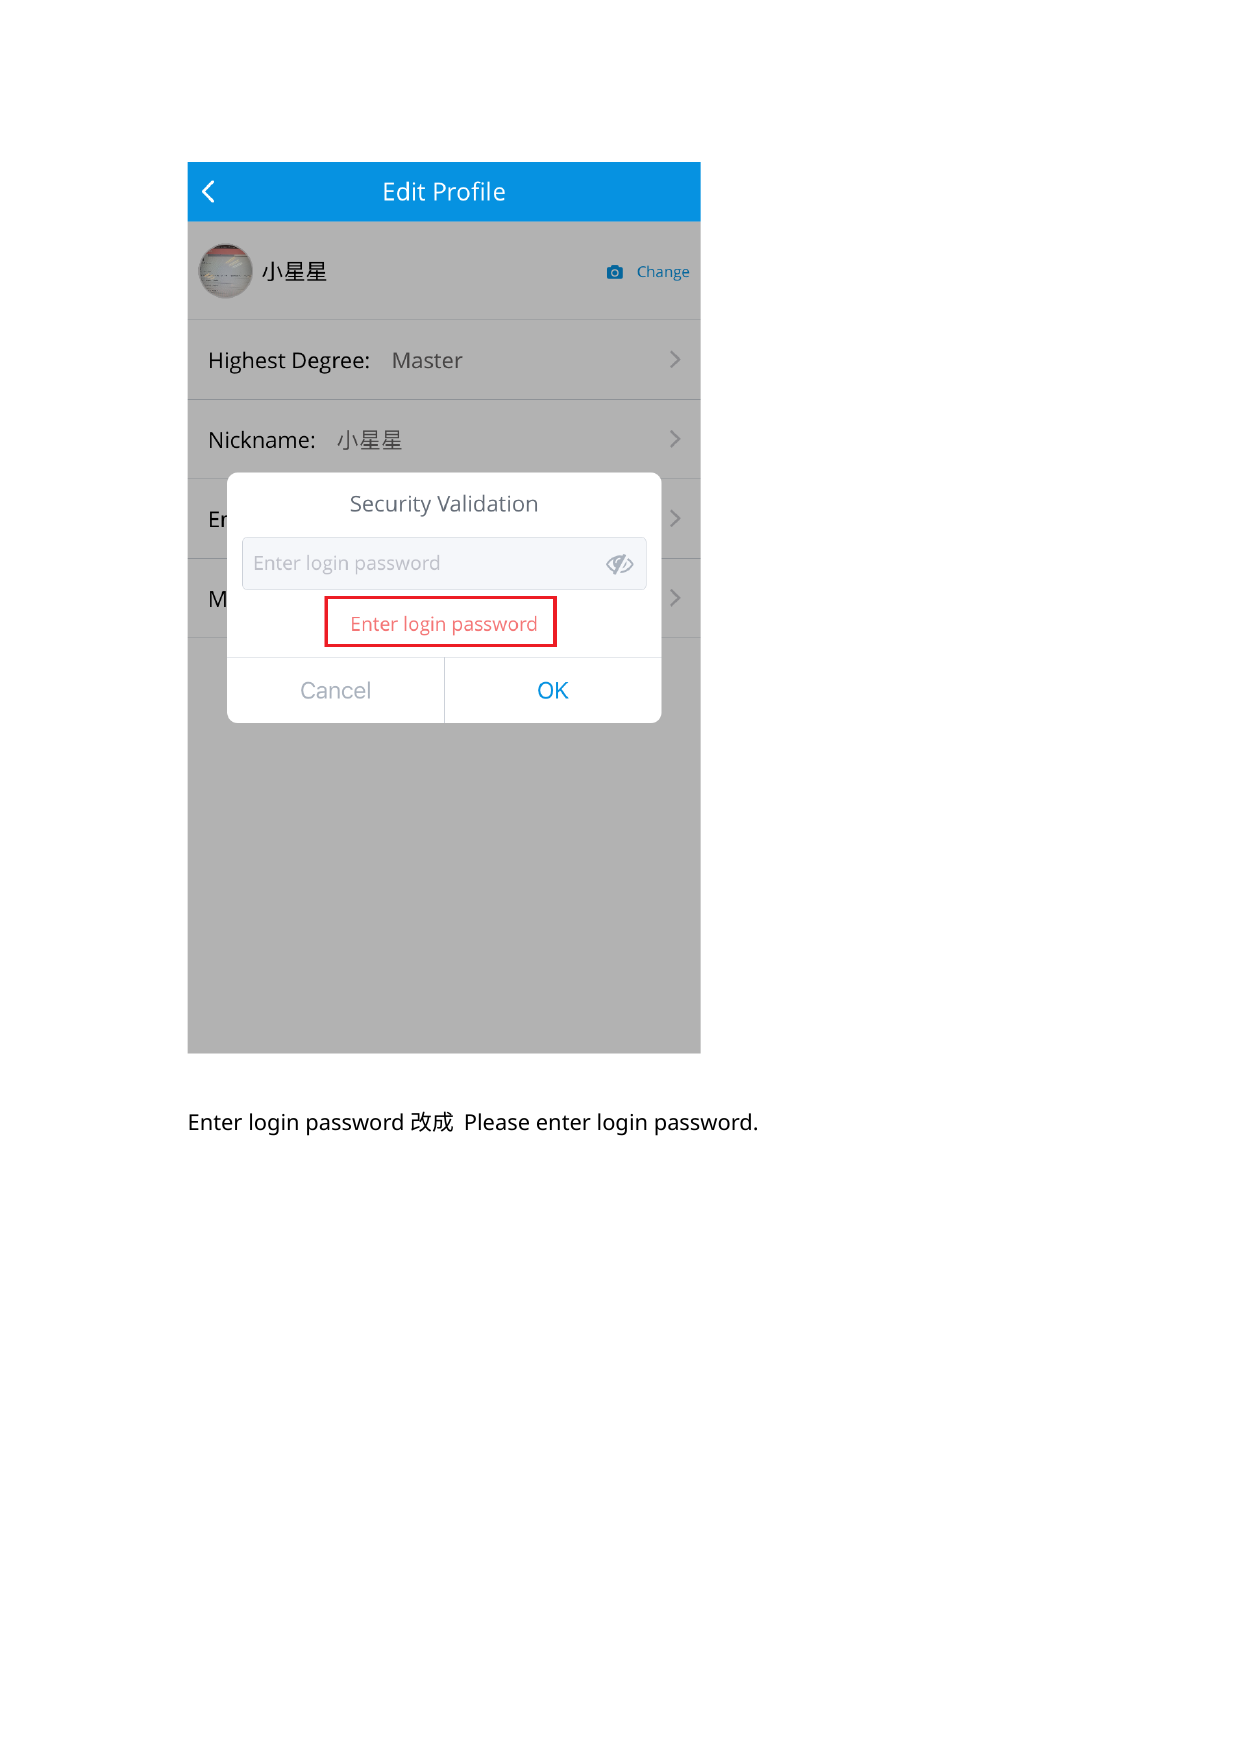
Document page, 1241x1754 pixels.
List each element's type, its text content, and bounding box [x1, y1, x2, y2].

picture [187, 162, 701, 1075]
text Enter login password 改成 Please enter login password. [187, 1104, 1053, 1137]
